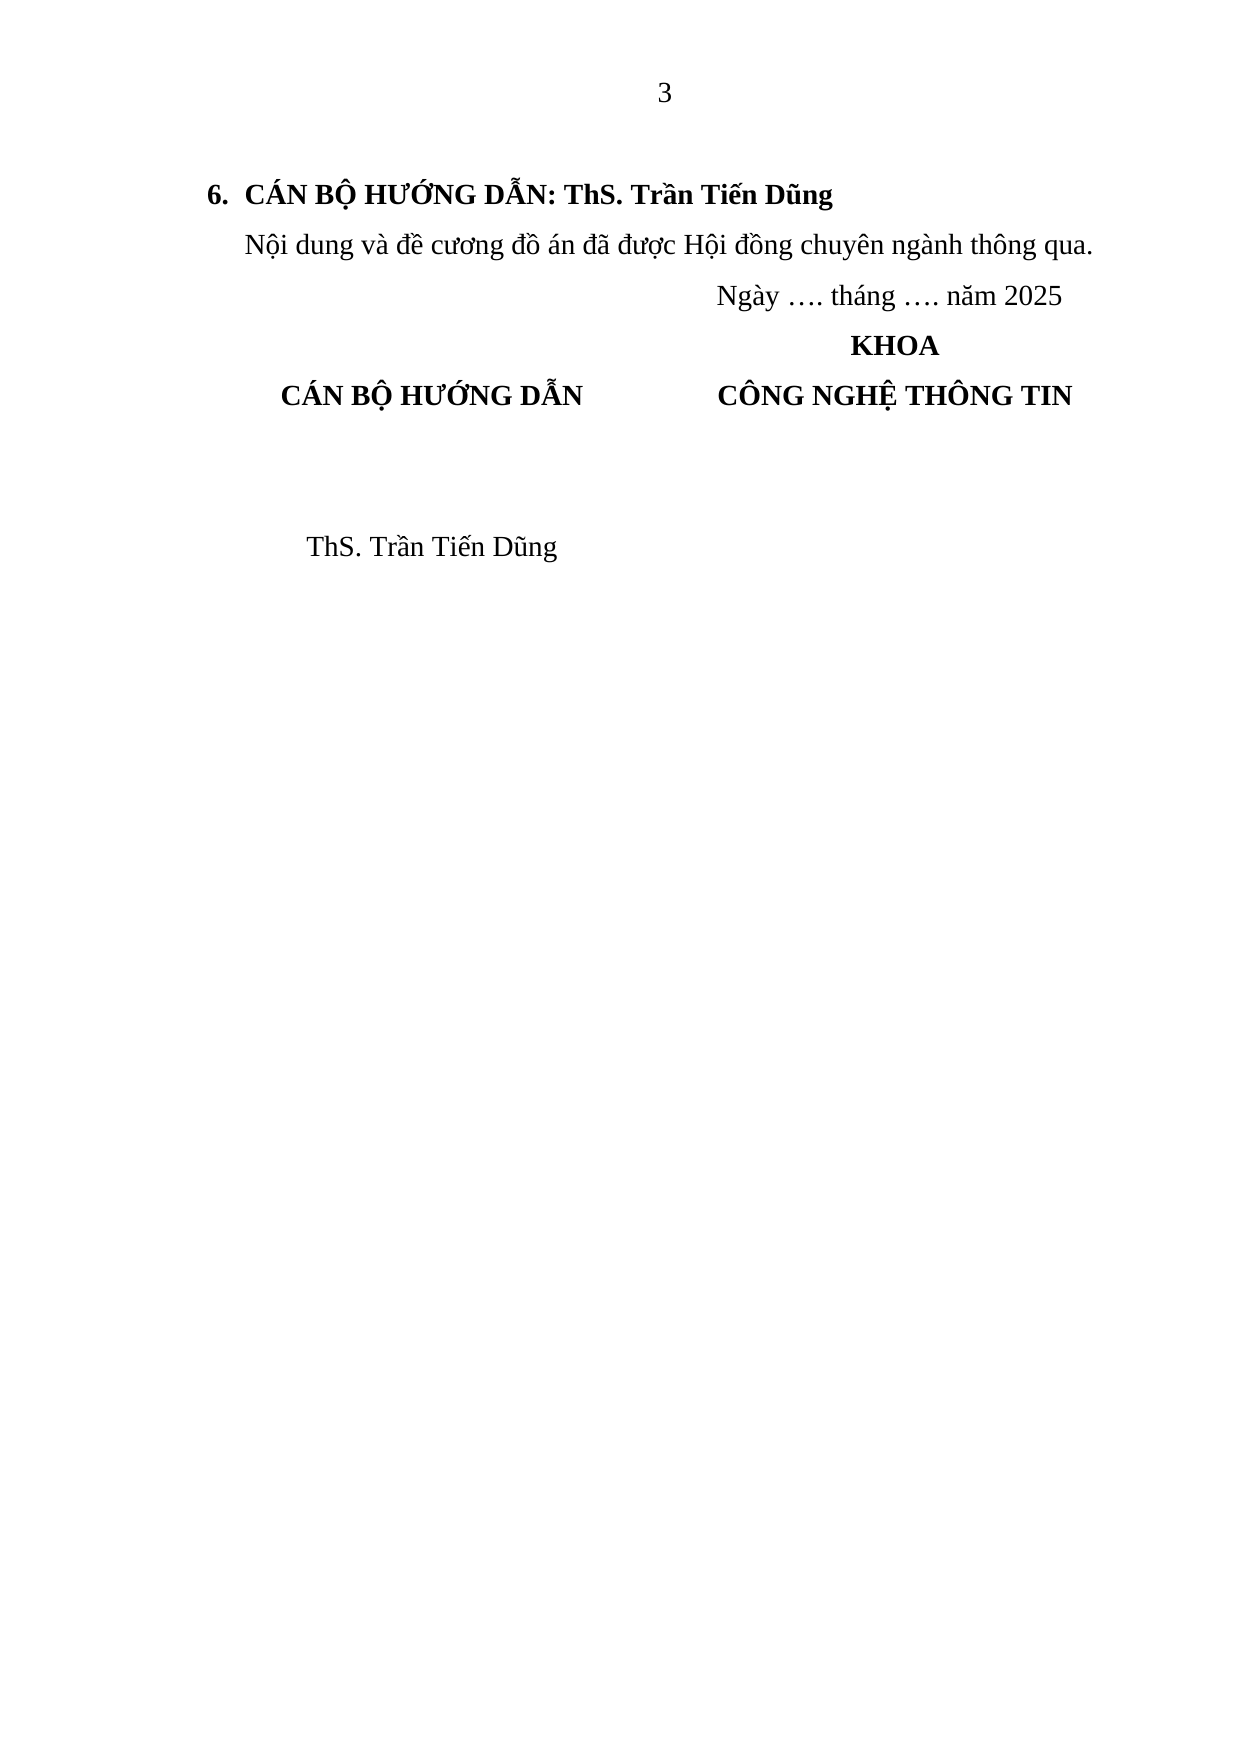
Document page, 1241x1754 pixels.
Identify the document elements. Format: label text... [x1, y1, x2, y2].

text Ngày …. tháng …. năm 2025 [582, 278, 1122, 311]
table_header KHOA CÔNG NGHỆ THÔNG TIN [657, 328, 1133, 579]
table_header CÁN BỘ HƯỚNG DẪN ThS. Trần Tiến Dũng [207, 328, 657, 579]
list CÁN BỘ HƯỚNG DẪN: ThS. Trần Tiến Dũng [207, 177, 1122, 211]
text Nội dung và đề cương đồ án đã được Hội đồng chuyên ngành thông qua. [207, 227, 1122, 261]
